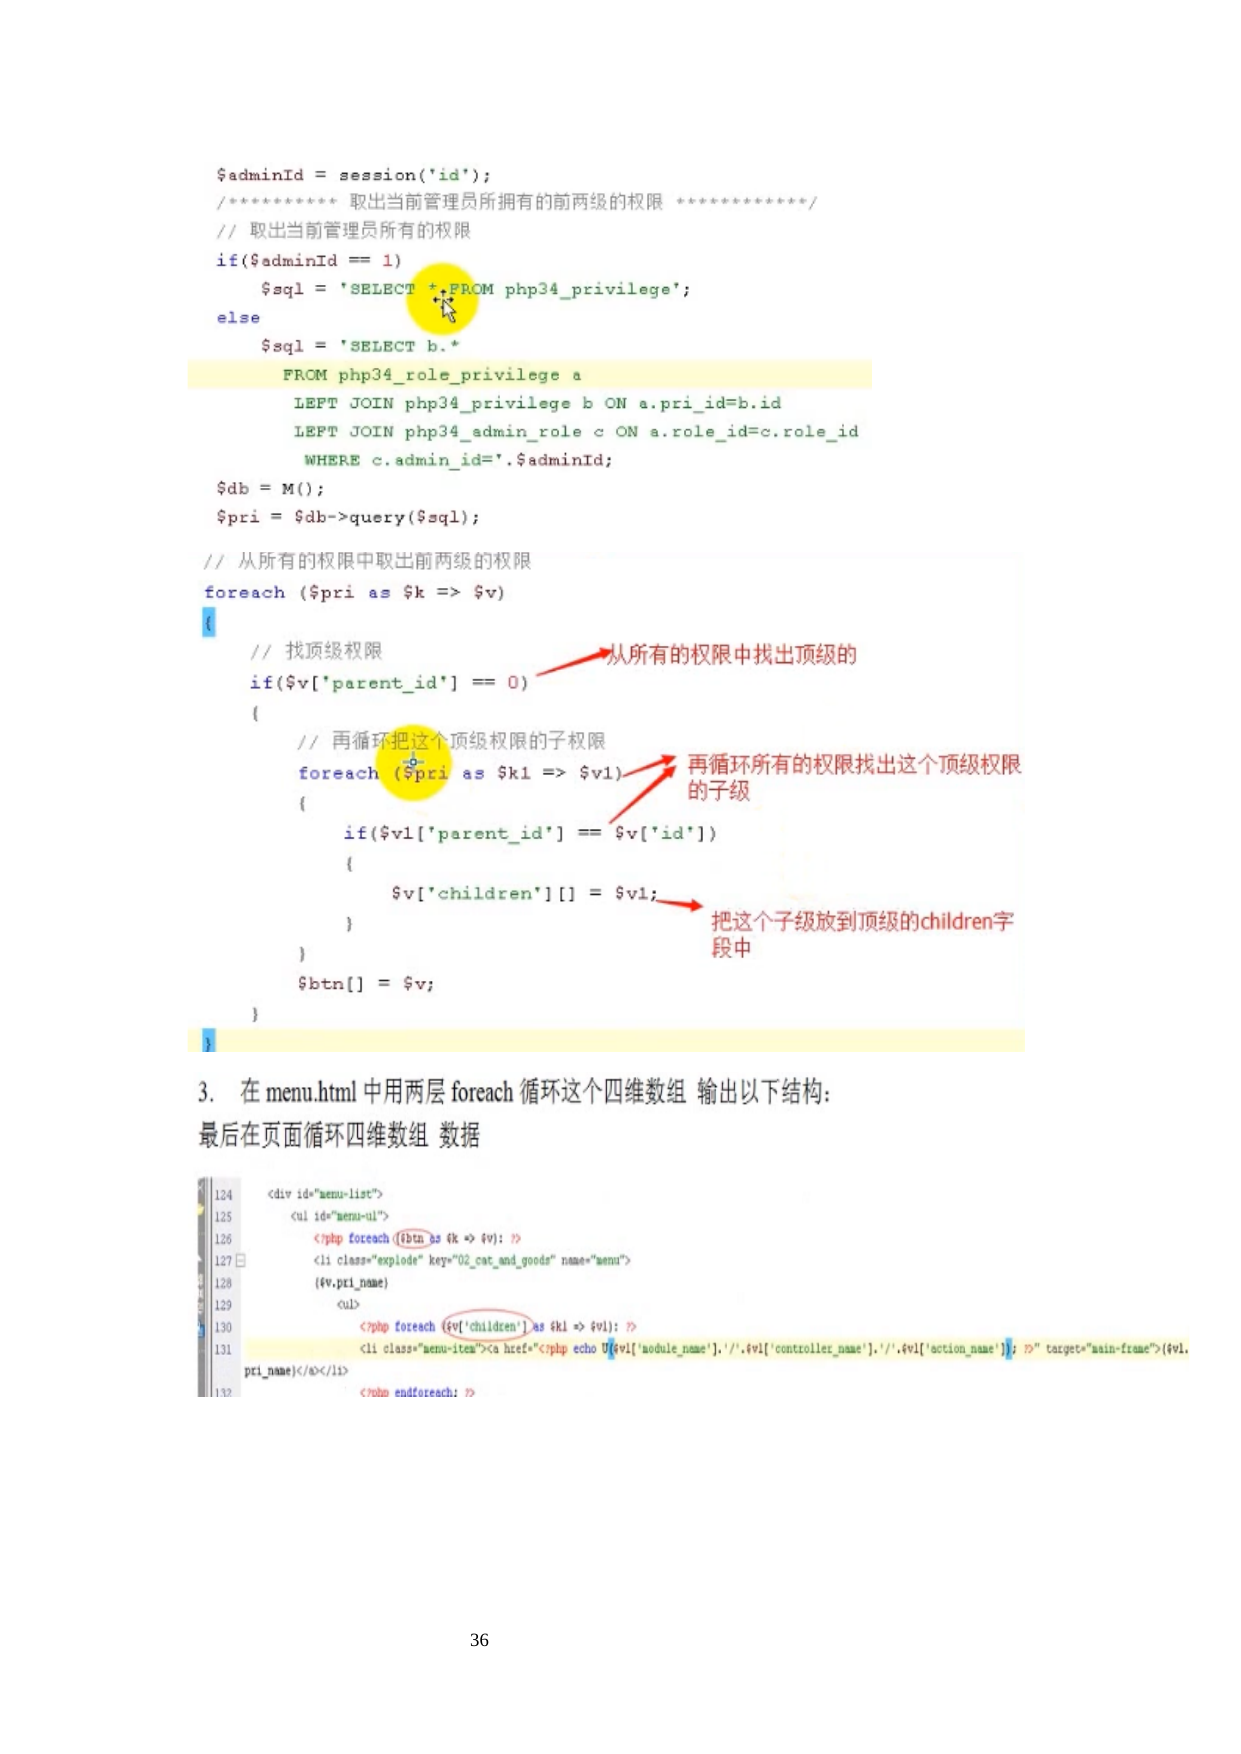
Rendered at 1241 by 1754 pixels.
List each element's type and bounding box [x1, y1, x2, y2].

picture [187, 162, 872, 530]
picture [187, 552, 1025, 1052]
picture [187, 1072, 1190, 1397]
